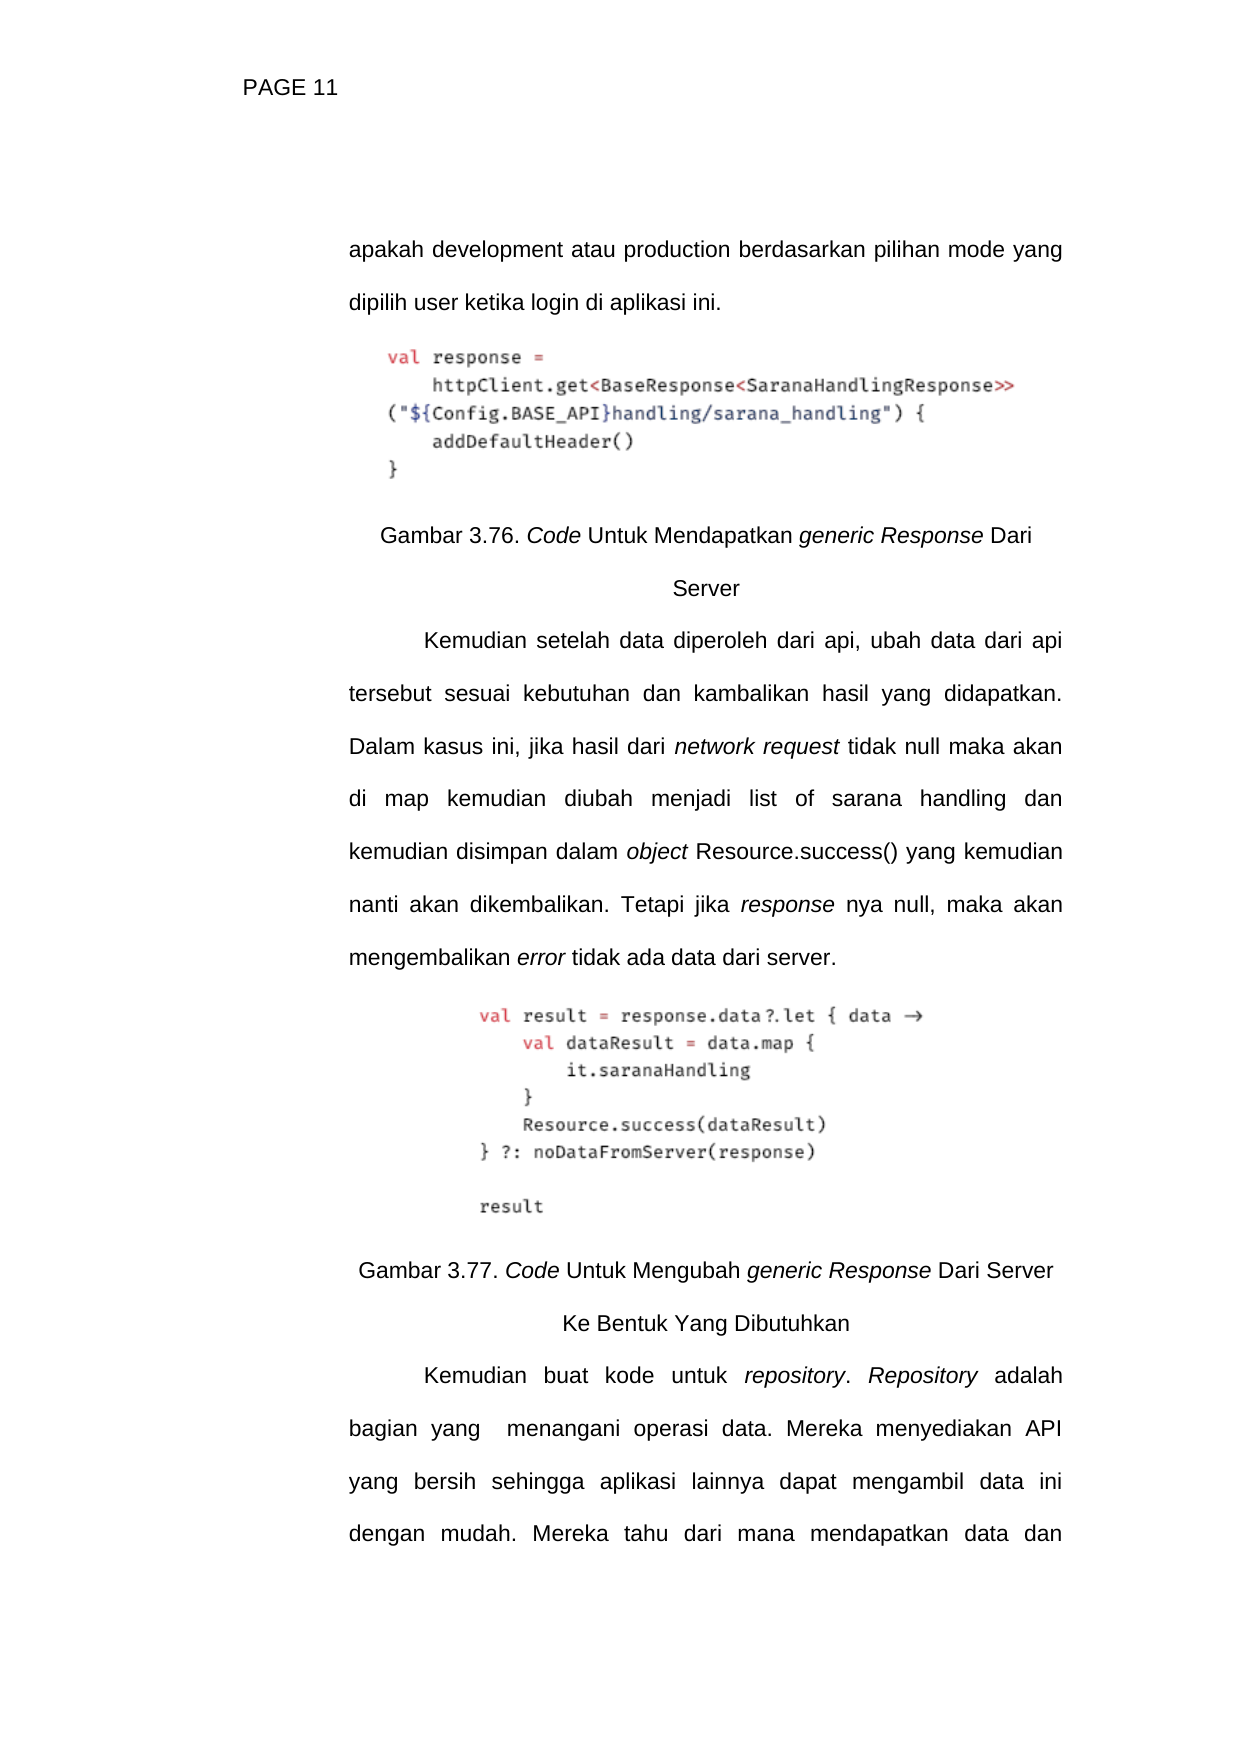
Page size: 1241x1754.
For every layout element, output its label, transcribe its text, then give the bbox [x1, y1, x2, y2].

text Gambar 3.77. Code Untuk Mengubah generic Response Dari Server Ke Bentuk Yang Dibutuhkan [349, 1257, 1063, 1336]
picture [379, 341, 1033, 493]
text Gambar 3.76. Code Untuk Mendapatkan generic Response Dari Server [349, 522, 1063, 601]
text Kemudian setelah data diperoleh dari api, ubah data dari api tersebut sesuai kebutuhan dan kambalikan hasil yang didapatkan. Dalam kasus ini, jika hasil dari network request tidak null maka akan di map kemudian diubah menjadi list of sarana handling dan kemudian disimpan dalam object Resource.success() yang kemudian nanti akan dikembalikan. Tetapi jika response nya null, maka akan mengembalikan error tidak ada data dari server. [349, 627, 1063, 970]
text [349, 236, 1063, 315]
picture [467, 996, 945, 1229]
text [349, 1362, 1063, 1547]
